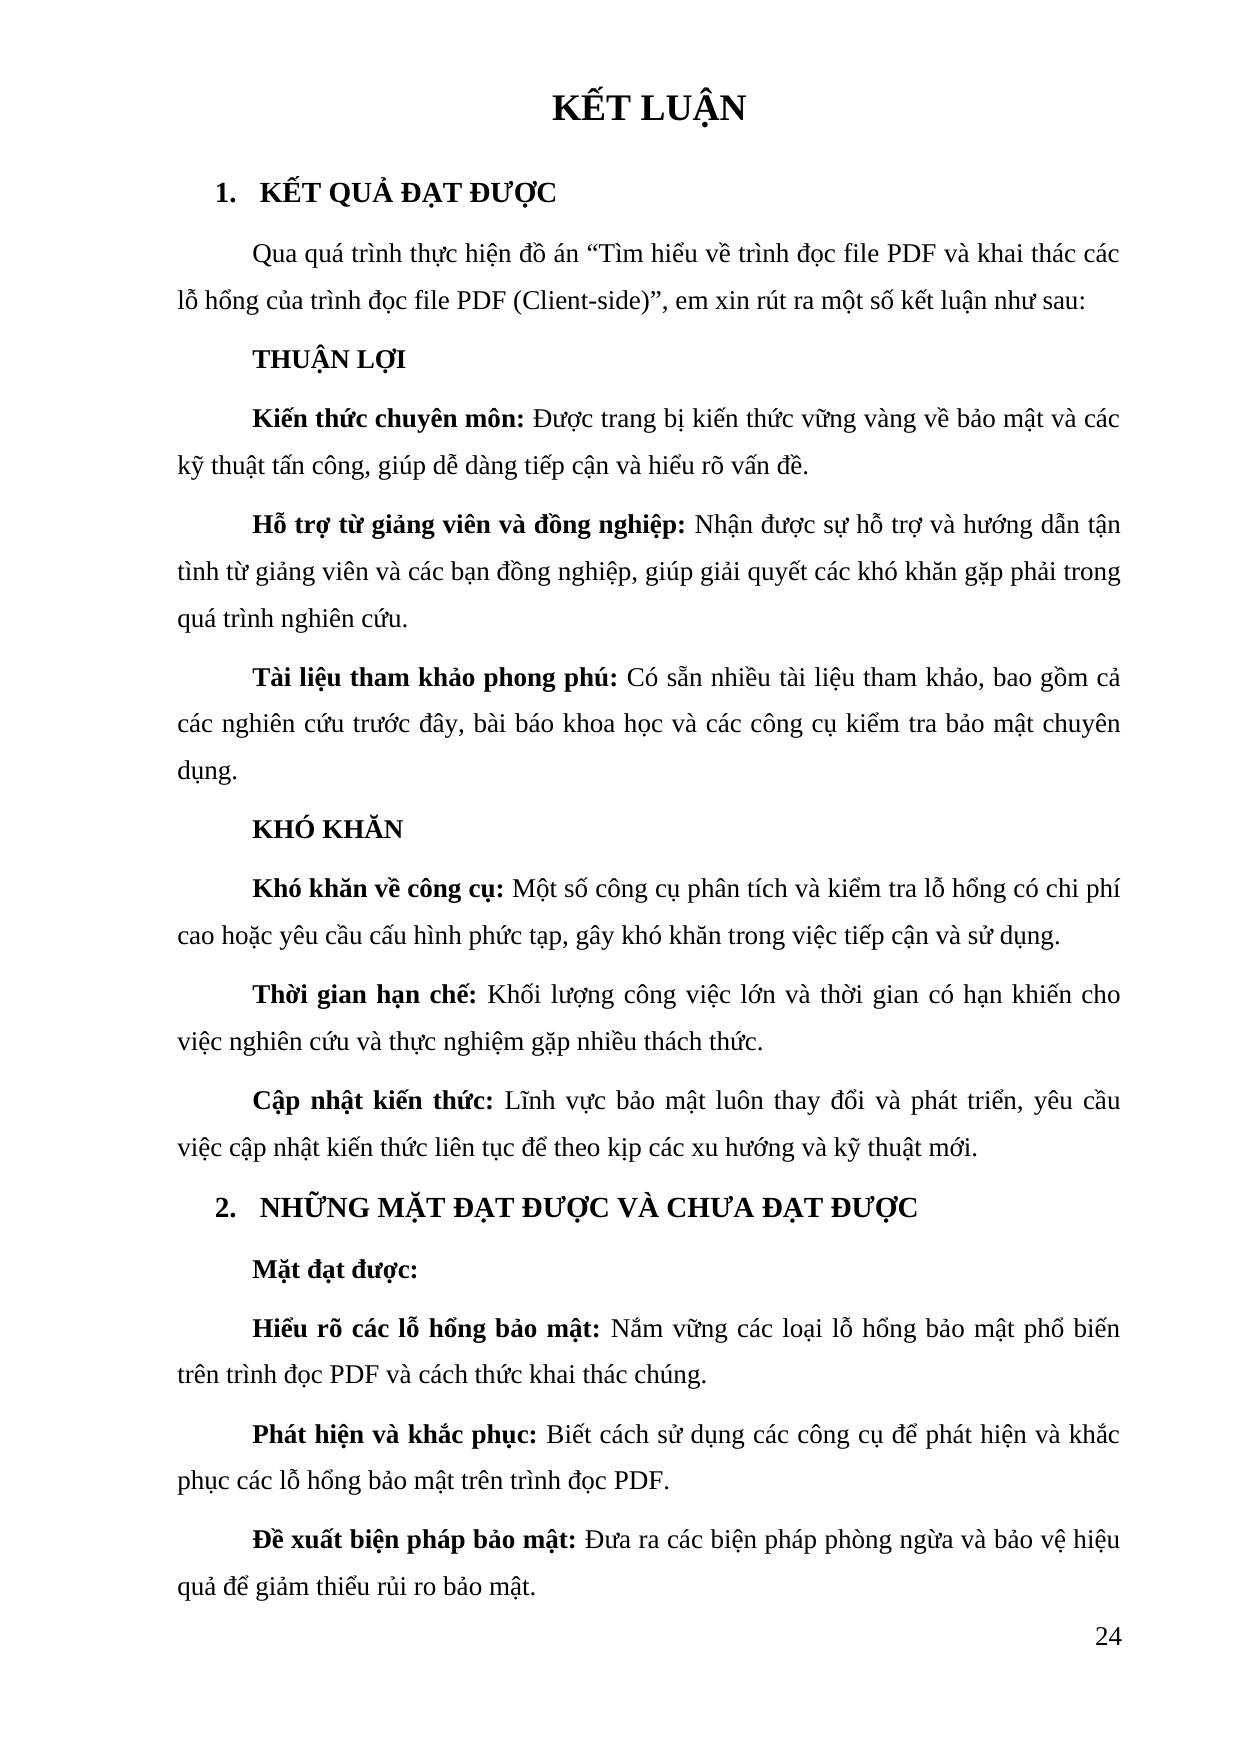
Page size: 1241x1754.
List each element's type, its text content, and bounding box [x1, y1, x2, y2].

text KHÓ KHĂN [177, 813, 1122, 844]
text Hỗ trợ từ giảng viên và đồng nghiệp: Nhận được sự hỗ trợ và hướng dẫn tận tình từ giảng viên và các bạn đồng nghiệp, giúp giải quyết các khó khăn gặp phải trong quá trình nghiên cứu. [177, 508, 1122, 633]
text Những mặt đạt được và chưa đạt được [214, 1190, 1122, 1223]
list Kết quả đạt được [214, 175, 1122, 208]
text Mặt đạt được: [177, 1253, 1122, 1284]
text Khó khăn về công cụ: Một số công cụ phân tích và kiểm tra lỗ hổng có chi phí cao hoặc yêu cầu cấu hình phức tạp, gây khó khăn trong việc tiếp cận và sử dụng. [177, 872, 1122, 950]
text Thời gian hạn chế: Khối lượng công việc lớn và thời gian có hạn khiến cho việc nghiên cứu và thực nghiệm gặp nhiều thách thức. [177, 978, 1122, 1056]
text THUẬN LỢI [177, 343, 1122, 374]
text Kiến thức chuyên môn: Được trang bị kiến thức vững vàng về bảo mật và các kỹ thuật tấn công, giúp dễ dàng tiếp cận và hiểu rõ vấn đề. [177, 402, 1122, 480]
text KẾT LUẬN [177, 85, 1122, 128]
text Cập nhật kiến thức: Lĩnh vực bảo mật luôn thay đổi và phát triển, yêu cầu việc cập nhật kiến thức liên tục để theo kịp các xu hướng và kỹ thuật mới. [177, 1084, 1122, 1162]
text Hiểu rõ các lỗ hổng bảo mật: Nắm vững các loại lỗ hổng bảo mật phổ biến trên trình đọc PDF và cách thức khai thác chúng. [177, 1312, 1122, 1390]
text Phát hiện và khắc phục: Biết cách sử dụng các công cụ để phát hiện và khắc phục các lỗ hổng bảo mật trên trình đọc PDF. [177, 1418, 1122, 1496]
text Tài liệu tham khảo phong phú: Có sẵn nhiều tài liệu tham khảo, bao gồm cả các nghiên cứu trước đây, bài báo khoa học và các công cụ kiểm tra bảo mật chuyên dụng. [177, 661, 1122, 785]
text Qua quá trình thực hiện đồ án “Tìm hiểu về trình đọc file PDF và khai thác các lỗ hổng của trình đọc file PDF (Client-side)”, em xin rút ra một số kết luận như sau: [177, 237, 1122, 315]
text Đề xuất biện pháp bảo mật: Đưa ra các biện pháp phòng ngừa và bảo vệ hiệu quả để giảm thiểu rủi ro bảo mật. [177, 1524, 1122, 1601]
